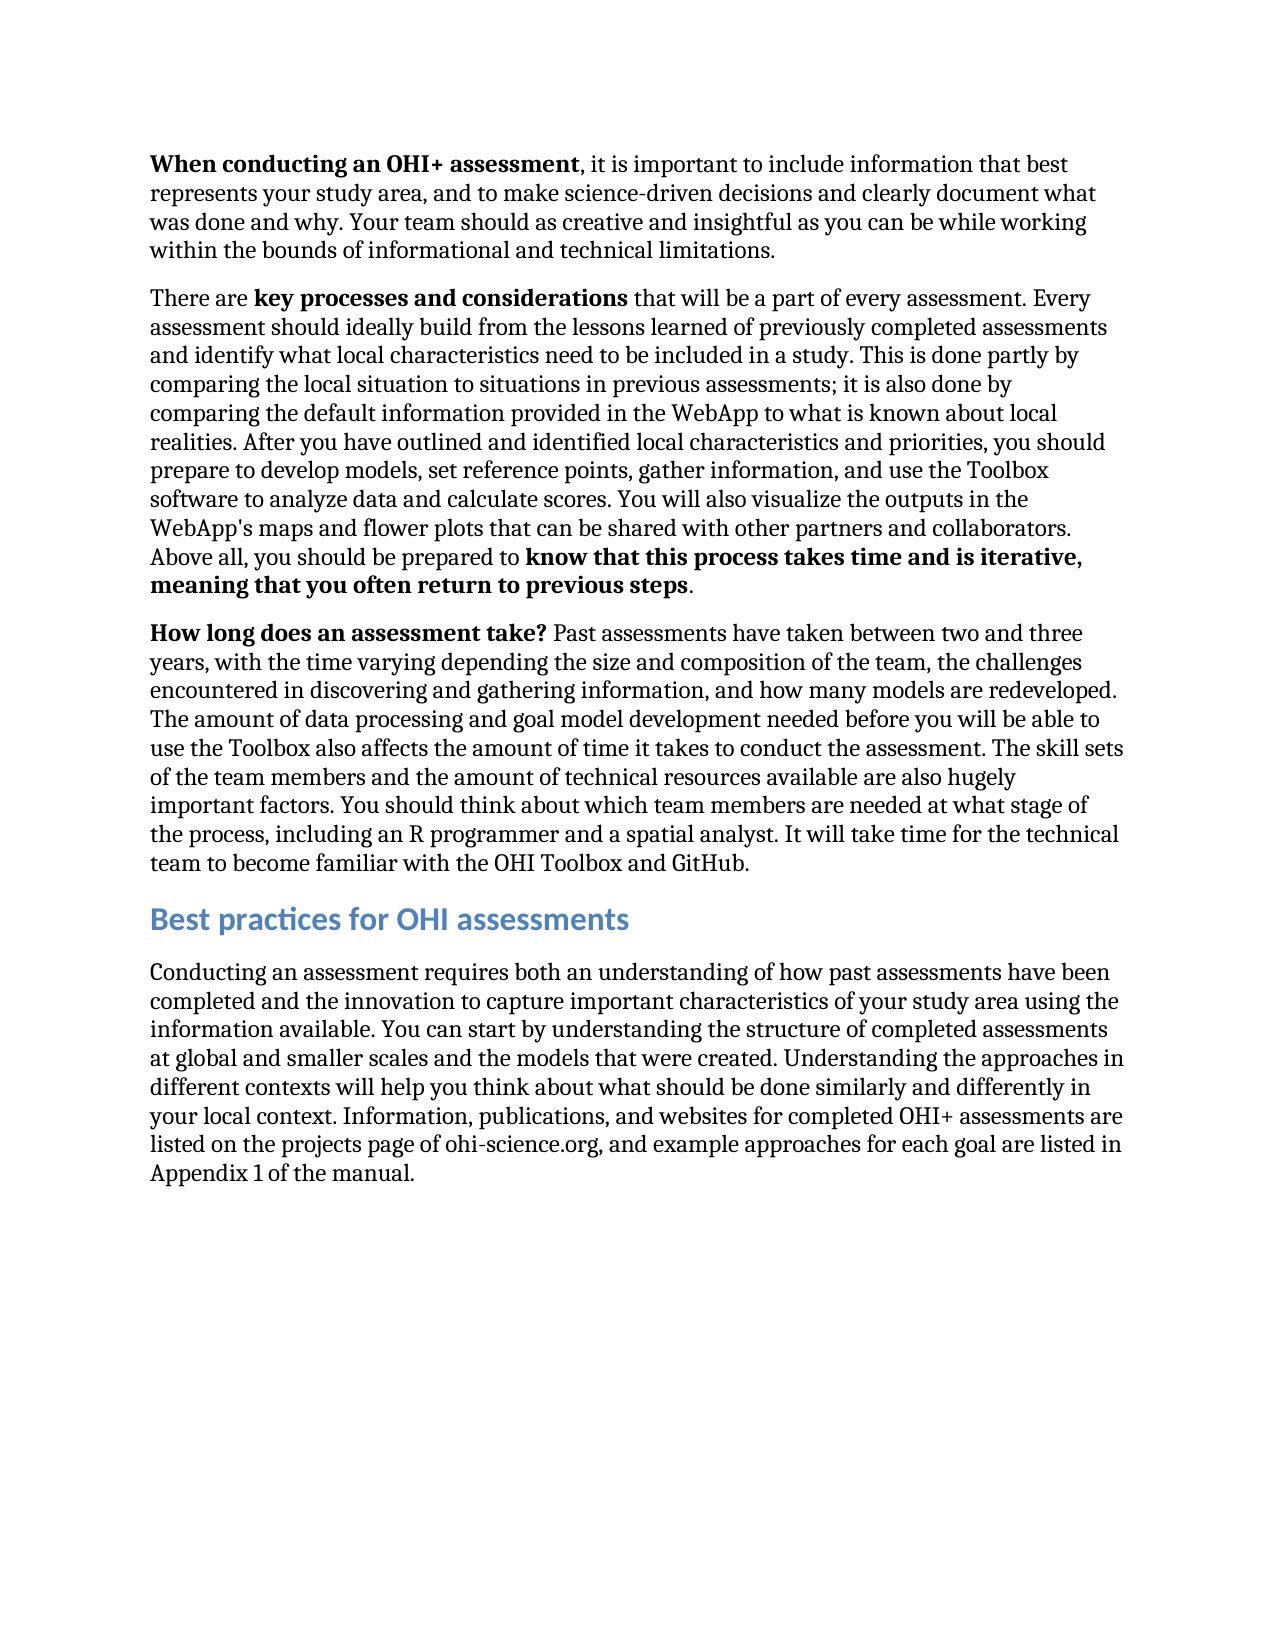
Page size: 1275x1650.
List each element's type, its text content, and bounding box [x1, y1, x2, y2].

subtitle Best practices for OHI assessments [150, 898, 1125, 939]
text Conducting an assessment requires both an understanding of how past assessments have been completed and the innovation to capture important characteristics of your study area using the information available. You can start by understanding the structure of completed assessments at global and smaller scales and the models that were created. Understanding the approaches in different contexts will help you think about what should be done similarly and differently in your local context. Information, publications, and websites for completed OHI+ assessments are listed on the projects page of ohi-science.org, and example approaches for each goal are listed in Appendix 1 of the manual. [150, 958, 1125, 1188]
text When conducting an OHI+ assessment, it is important to include information that best represents your study area, and to make science-driven decisions and clearly document what was done and why. Your team should as creative and insightful as you can be while working within the bounds of informational and technical limitations. [150, 150, 1125, 265]
text There are key processes and considerations that will be a part of every assessment. Every assessment should ideally build from the lessons learned of previously completed assessments and identify what local characteristics need to be included in a study. This is done partly by comparing the local situation to situations in previous assessments; it is also done by comparing the default information provided in the WebApp to what is known about local realities. After you have outlined and identified local characteristics and priorities, you should prepare to develop models, set reference points, gather information, and use the Toolbox software to analyze data and calculate scores. You will also visualize the outputs in the WebApp's maps and flower plots that can be shared with other partners and collaborators. Above all, you should be prepared to know that this process takes time and is iterative, meaning that you often return to previous steps. [150, 284, 1125, 600]
text How long does an assessment take? Past assessments have taken between two and three years, with the time varying depending the size and composition of the team, the challenges encountered in discovering and gathering information, and how many models are redeveloped. The amount of data processing and goal model development needed before you will be able to use the Toolbox also affects the amount of time it takes to conduct the assessment. The skill sets of the team members and the amount of technical resources available are also hugely important factors. You should think about which team members are needed at what stage of the process, including an R programmer and a spatial analyst. It will take time for the technical team to become familiar with the OHI Toolbox and GitHub. [150, 619, 1125, 877]
